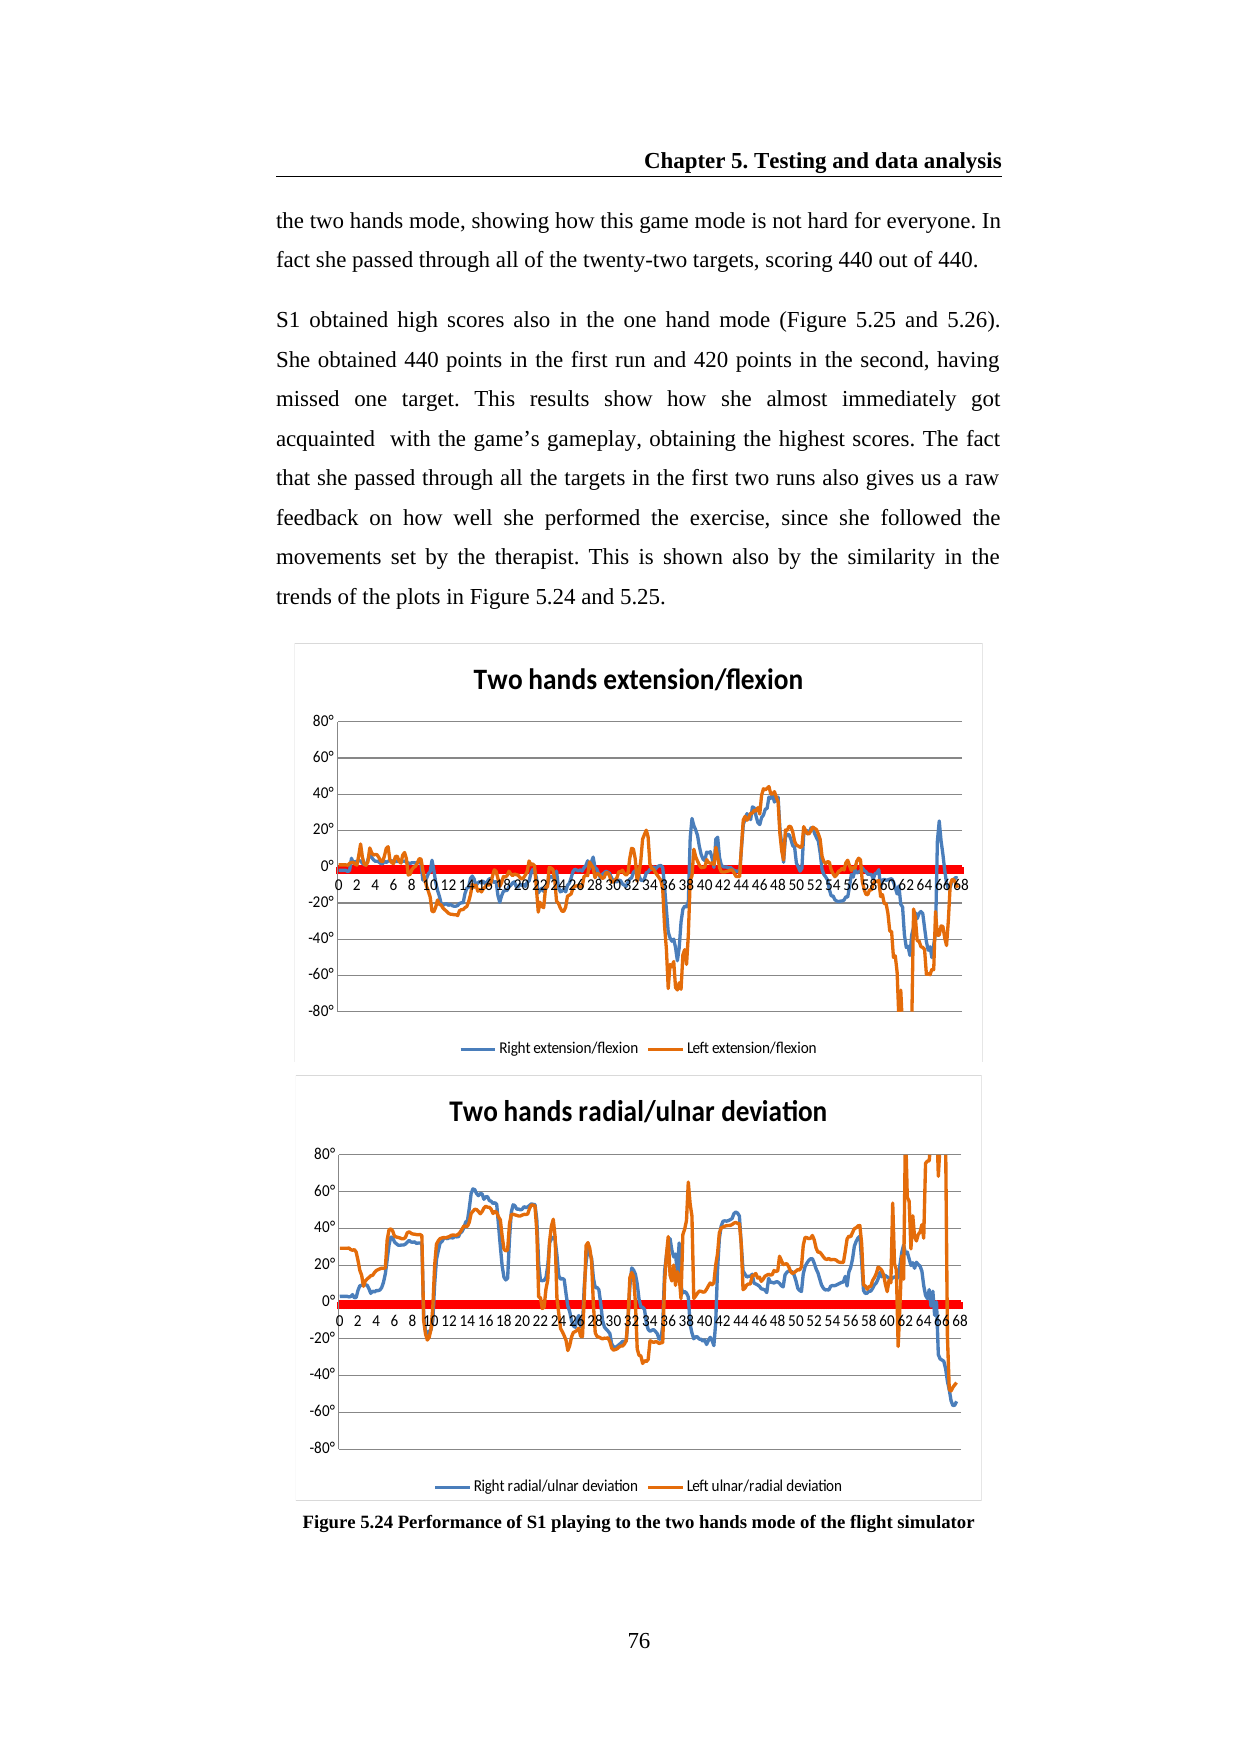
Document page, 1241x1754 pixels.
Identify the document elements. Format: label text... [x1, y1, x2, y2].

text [276, 207, 1002, 273]
text S1 obtained high scores also in the one hand mode (Figure 5.25 and 5.26). She obtained 440 points in the first run and 420 points in the second, having missed one target. This results show how she almost immediately got acquainted with the game’s gameplay, obtaining the highest scores. The fact that she passed through all the targets in the first two runs also gives us a raw feedback on how well she performed the exercise, since she followed the movements set by the therapist. This is shown also by the similarity in the trends of the plots in Figure 5.24 and 5.25. [276, 307, 1002, 609]
text Figure 5.24 Performance of S1 playing to the two hands mode of the flight simulator [276, 643, 1002, 1532]
